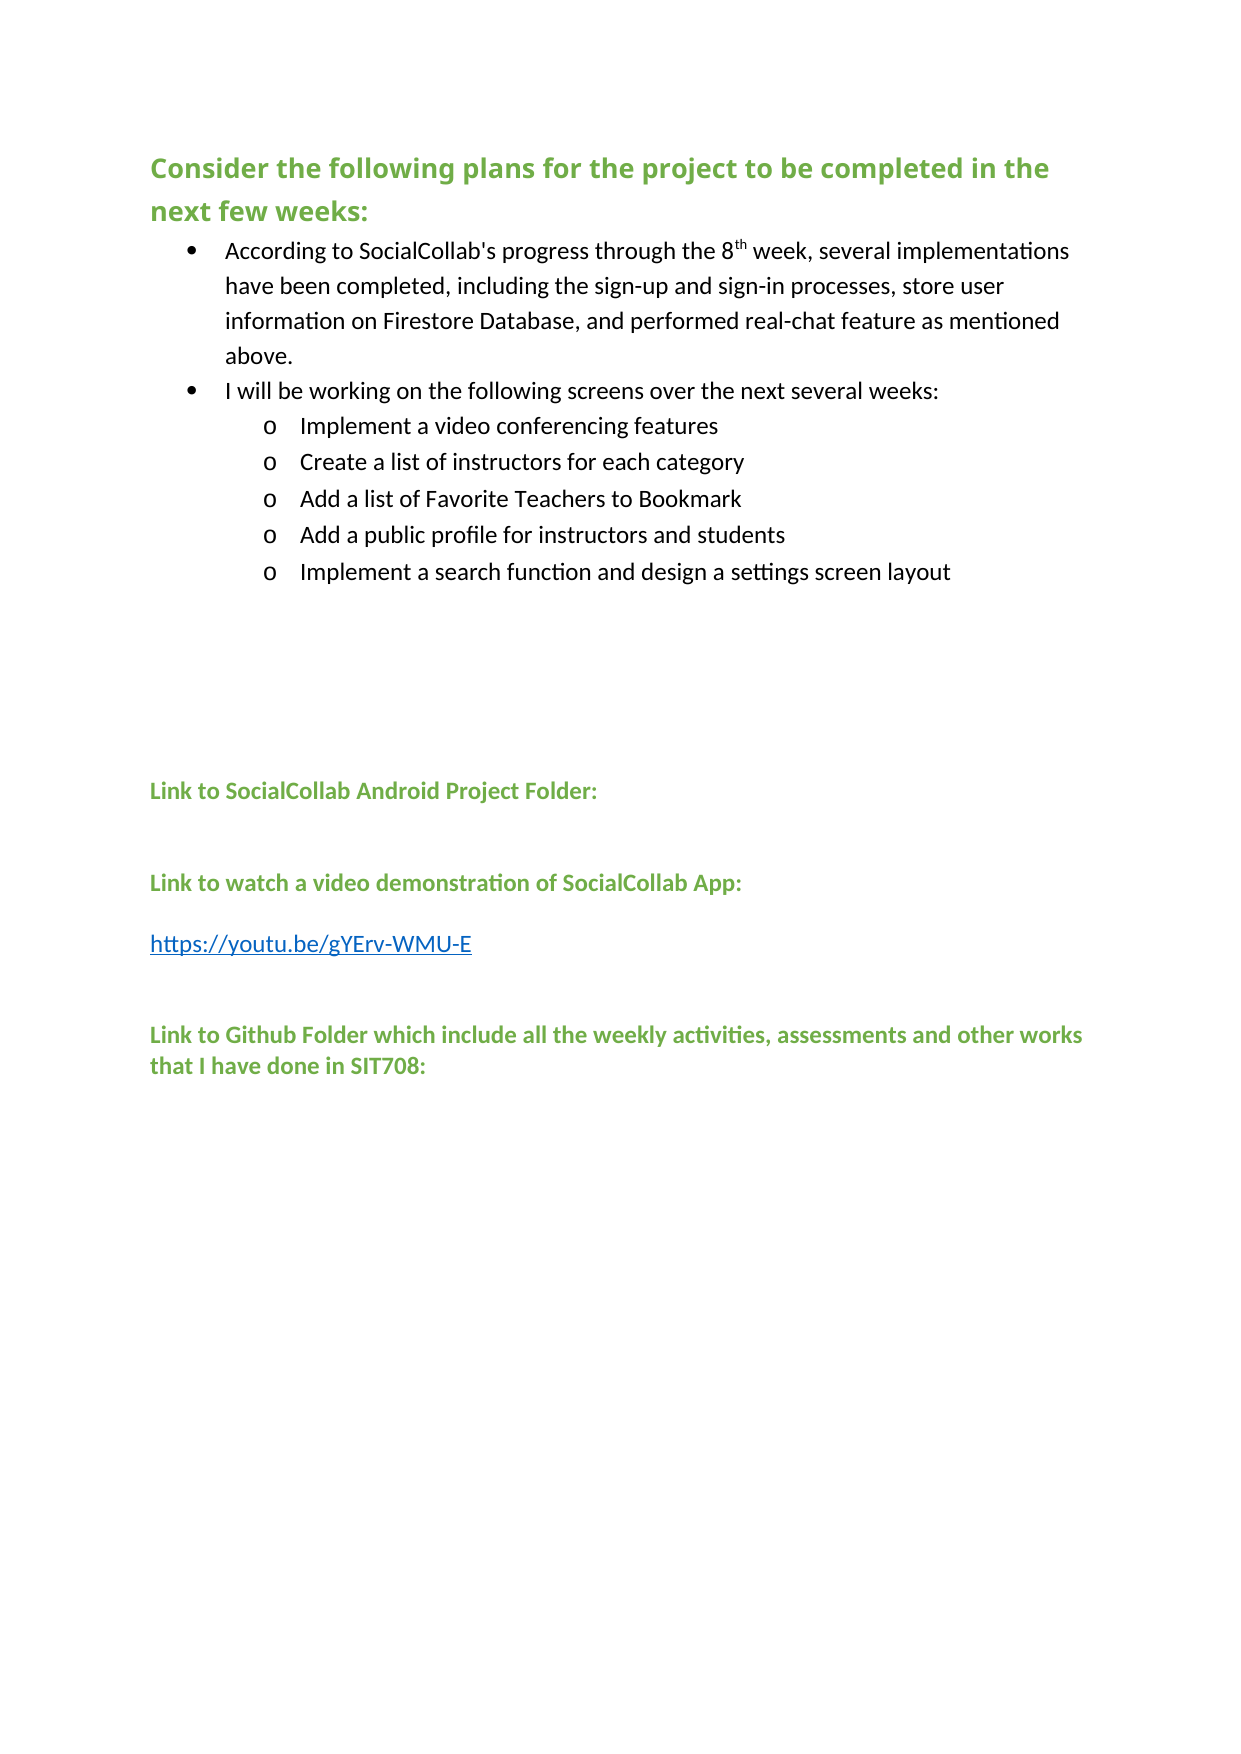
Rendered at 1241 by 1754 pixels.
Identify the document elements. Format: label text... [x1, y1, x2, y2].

text Link to SocialCollab Android Project Folder: [150, 775, 1090, 806]
text https://youtu.be/gYErv-WMU-E [150, 928, 1090, 958]
list Add a list of Favorite Teachers to Bookmark [262, 483, 1090, 514]
list Create a list of instructors for each category [262, 446, 1090, 478]
subtitle Consider the following plans for the project to be completed in the next few weeks: [150, 150, 1090, 229]
list Implement a video conferencing features [262, 410, 1090, 442]
list Implement a search function and design a settings screen layout [262, 556, 1090, 587]
list According to SocialCollab's progress through the 8th week, several implementations have been completed, including the sign-up and sign-in processes, store user information on Firestore Database, and performed real-chat feature as mentioned above. [187, 235, 1090, 370]
list Add a public profile for instructors and students [262, 519, 1090, 551]
text Link to Github Folder which include all the weekly activities, assessments and other works that I have done in SIT708: [150, 1019, 1090, 1080]
text Link to watch a video demonstration of SocialCollab App: [150, 867, 1090, 897]
list I will be working on the following screens over the next several weeks: [187, 375, 1090, 405]
